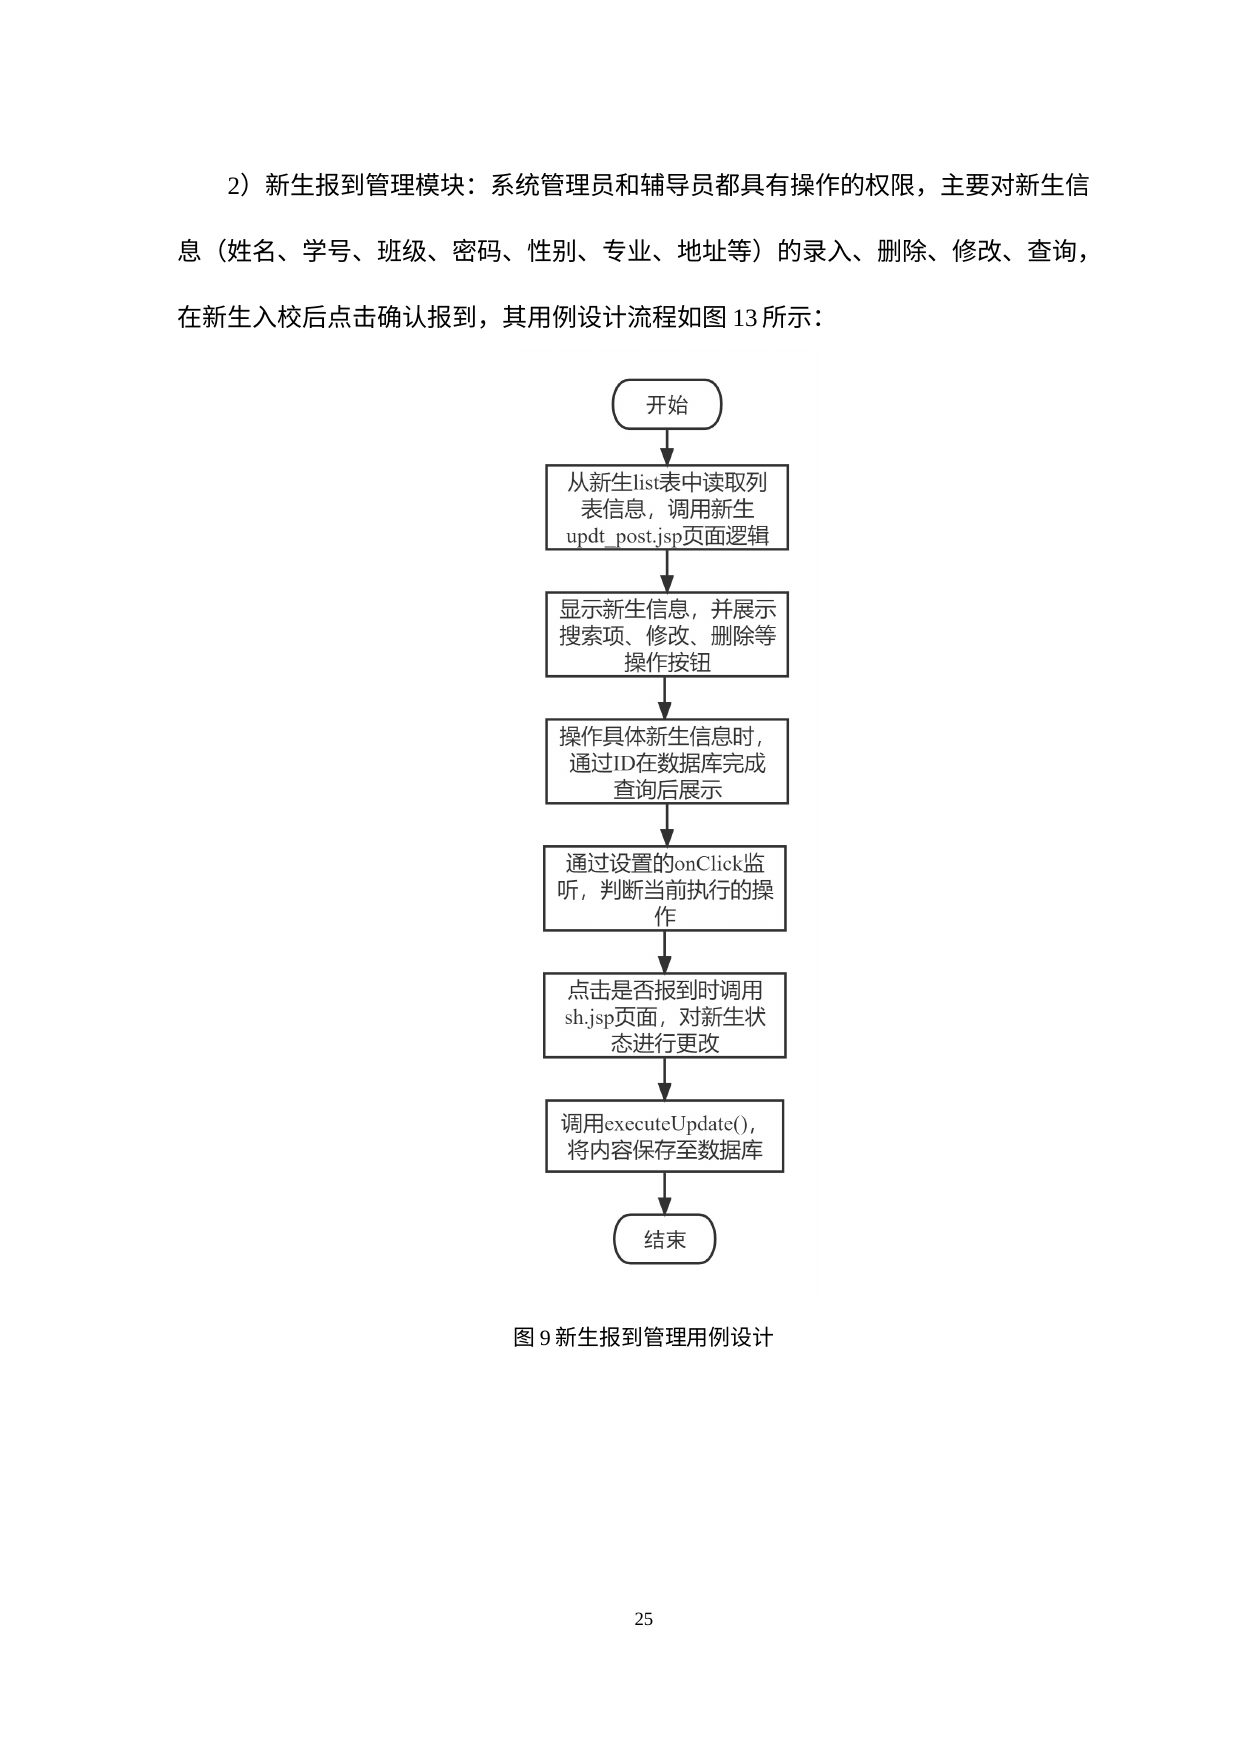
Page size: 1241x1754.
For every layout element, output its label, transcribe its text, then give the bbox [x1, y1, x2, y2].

picture [512, 348, 819, 1294]
text 2）新生报到管理模块：系统管理员和辅导员都具有操作的权限，主要对新生信息（姓名、学号、班级、密码、性别、专业、地址等）的录入、删除、修改、查询，在新生入校后点击确认报到，其用例设计流程如图13所示： [177, 151, 1110, 349]
text 图9 新生报到管理用例设计 [177, 1319, 1110, 1352]
